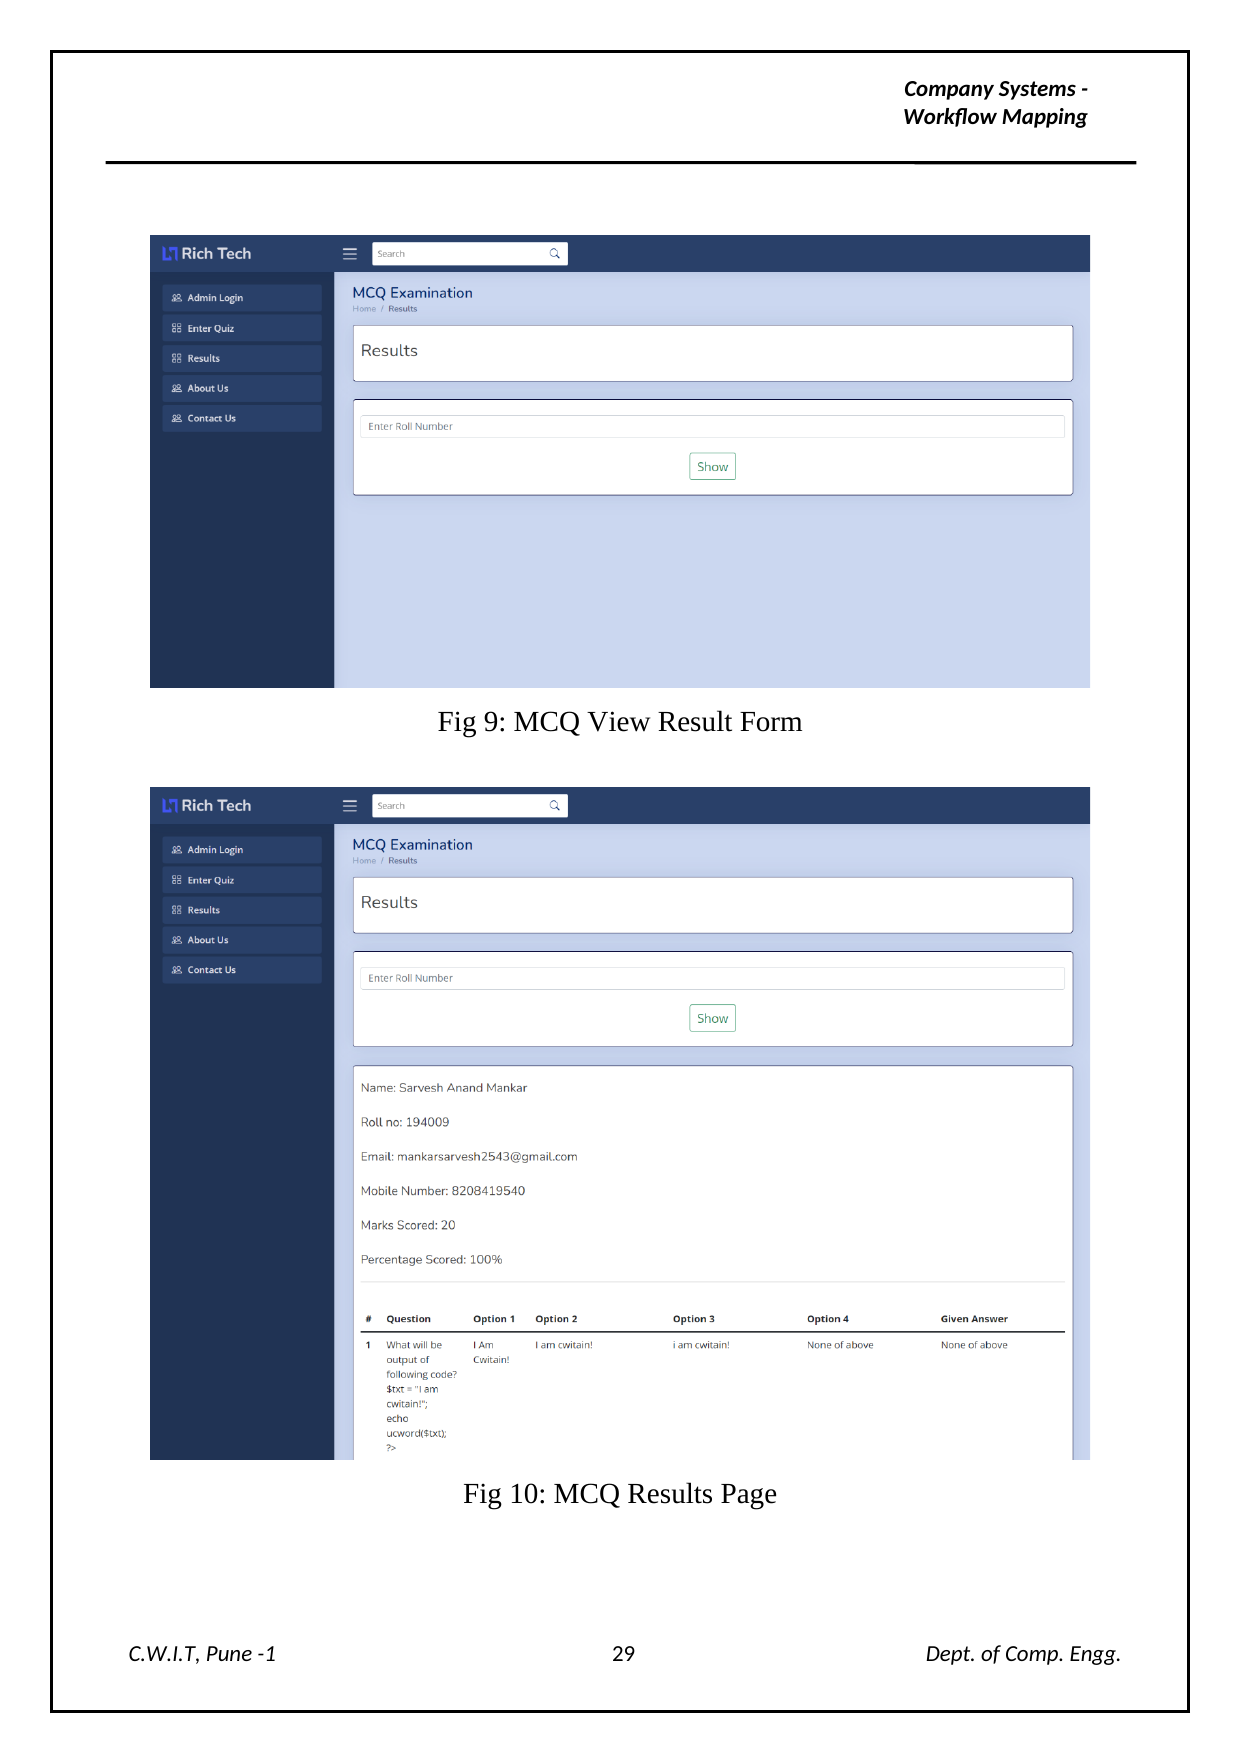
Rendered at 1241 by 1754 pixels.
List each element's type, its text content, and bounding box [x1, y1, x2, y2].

picture [150, 787, 1091, 1460]
text Fig 9: MCQ View Result Form [150, 688, 1090, 738]
picture [150, 235, 1091, 688]
text Fig 10: MCQ Results Page [150, 1460, 1090, 1510]
